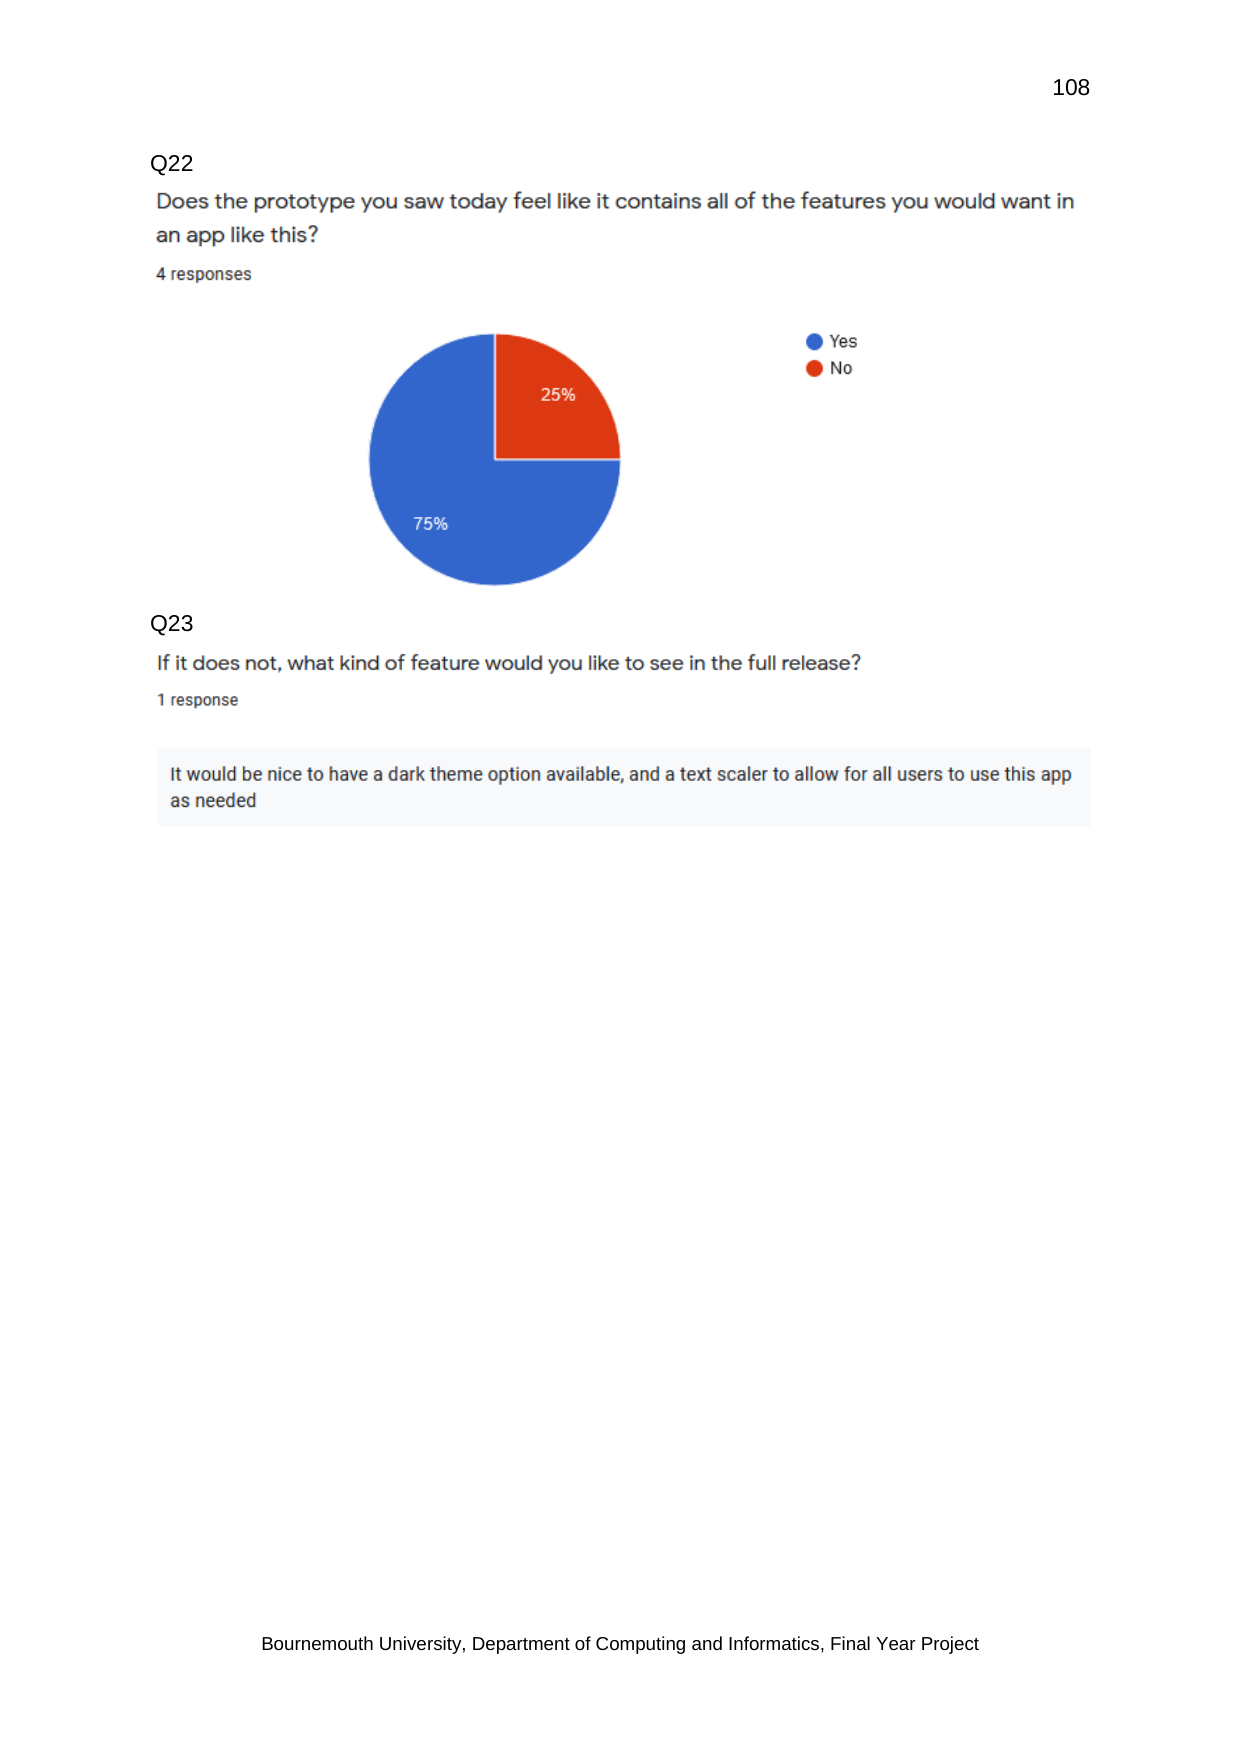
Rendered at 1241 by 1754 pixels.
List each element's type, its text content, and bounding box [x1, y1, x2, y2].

picture [150, 649, 1091, 831]
text Q22 [150, 150, 1090, 176]
picture [150, 189, 1091, 610]
text Q23 [150, 610, 1090, 636]
